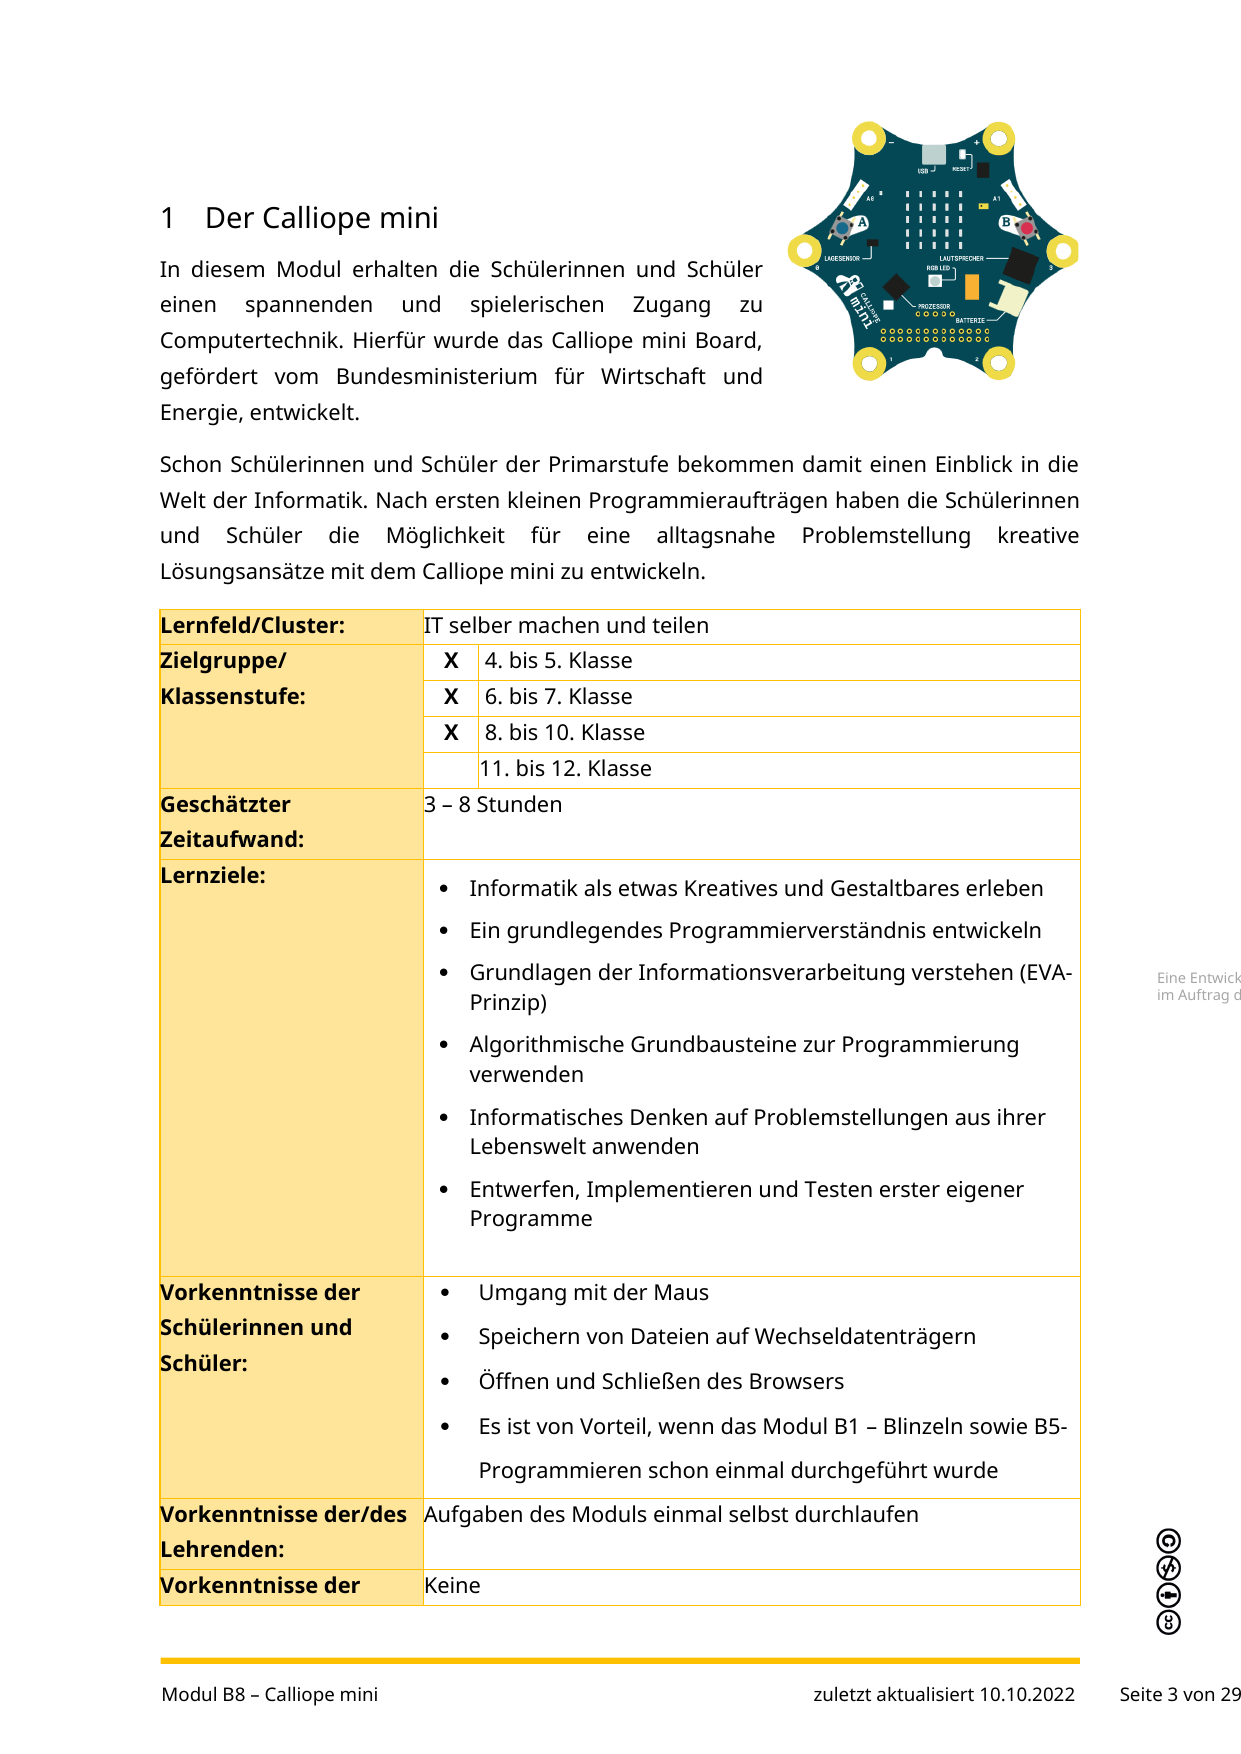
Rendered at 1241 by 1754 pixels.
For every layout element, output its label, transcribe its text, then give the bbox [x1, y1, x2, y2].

table_cell Aufgaben des Moduls einmal selbst durchlaufen [424, 1499, 1080, 1569]
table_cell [161, 1570, 423, 1605]
table_cell Lernziele: [161, 860, 423, 1276]
table_header IT selber machen und teilen [424, 610, 1080, 644]
subtitle Der Calliope mini [159, 197, 781, 237]
table_cell [424, 753, 478, 788]
table_cell 8. bis 10. Klasse [479, 717, 1080, 752]
table_cell Keine [424, 1570, 1080, 1605]
table_cell 4. bis 5. Klasse [479, 645, 1080, 680]
table_cell Informatik als etwas Kreatives und Gestaltbares erleben Ein grundlegendes Programmierverständnis entwickeln Grundlagen der Informationsverarbeitung verstehen (EVA-Prinzip) Algorithmische Grundbausteine zur Programmierung verwenden Informatisches Denken auf Problemstellungen aus ihrer Lebenswelt anwenden Entwerfen, Implementieren und Testen erster eigener Programme [424, 860, 1080, 1276]
text Schon Schülerinnen und Schüler der Primarstufe bekommen damit einen Einblick in die Welt der Informatik. Nach ersten kleinen Programmieraufträgen haben die Schülerinnen und Schüler die Möglichkeit für eine alltagsnahe Problemstellung kreative Lösungsansätze mit dem Calliope mini zu entwickeln. [159, 449, 1081, 586]
table_cell 6. bis 7. Klasse [479, 681, 1080, 716]
text In diesem Modul erhalten die Schülerinnen und Schüler einen spannenden und spielerischen Zugang zu Computertechnik. Hierfür wurde das Calliope mini Board, gefördert vom Bundesministerium für Wirtschaft und Energie, entwickelt. [159, 254, 1081, 426]
table_cell Vorkenntnisse der/des Lehrenden: [161, 1499, 423, 1569]
table_cell Geschätzter Zeitaufwand: [161, 789, 423, 859]
picture [1157, 1529, 1181, 1635]
table_cell 3 – 8 Stunden [424, 789, 1080, 859]
table_header Lernfeld/Cluster: [161, 610, 423, 644]
table_cell Umgang mit der Maus Speichern von Dateien auf Wechseldatenträgern Öffnen und Schließen des Browsers Es ist von Vorteil, wenn das Modul B1 – Blinzeln sowie B5- Programmieren schon einmal durchgeführt wurde [424, 1277, 1080, 1498]
table_cell Zielgruppe/Klassenstufe: [161, 645, 423, 788]
table_cell X [424, 645, 478, 680]
table_cell 11. bis 12. Klasse [479, 753, 1080, 788]
table_cell X [424, 717, 478, 752]
picture [781, 120, 1078, 380]
table_cell Vorkenntnisse der Schülerinnen und Schüler: [161, 1277, 423, 1498]
table_cell X [424, 681, 478, 716]
